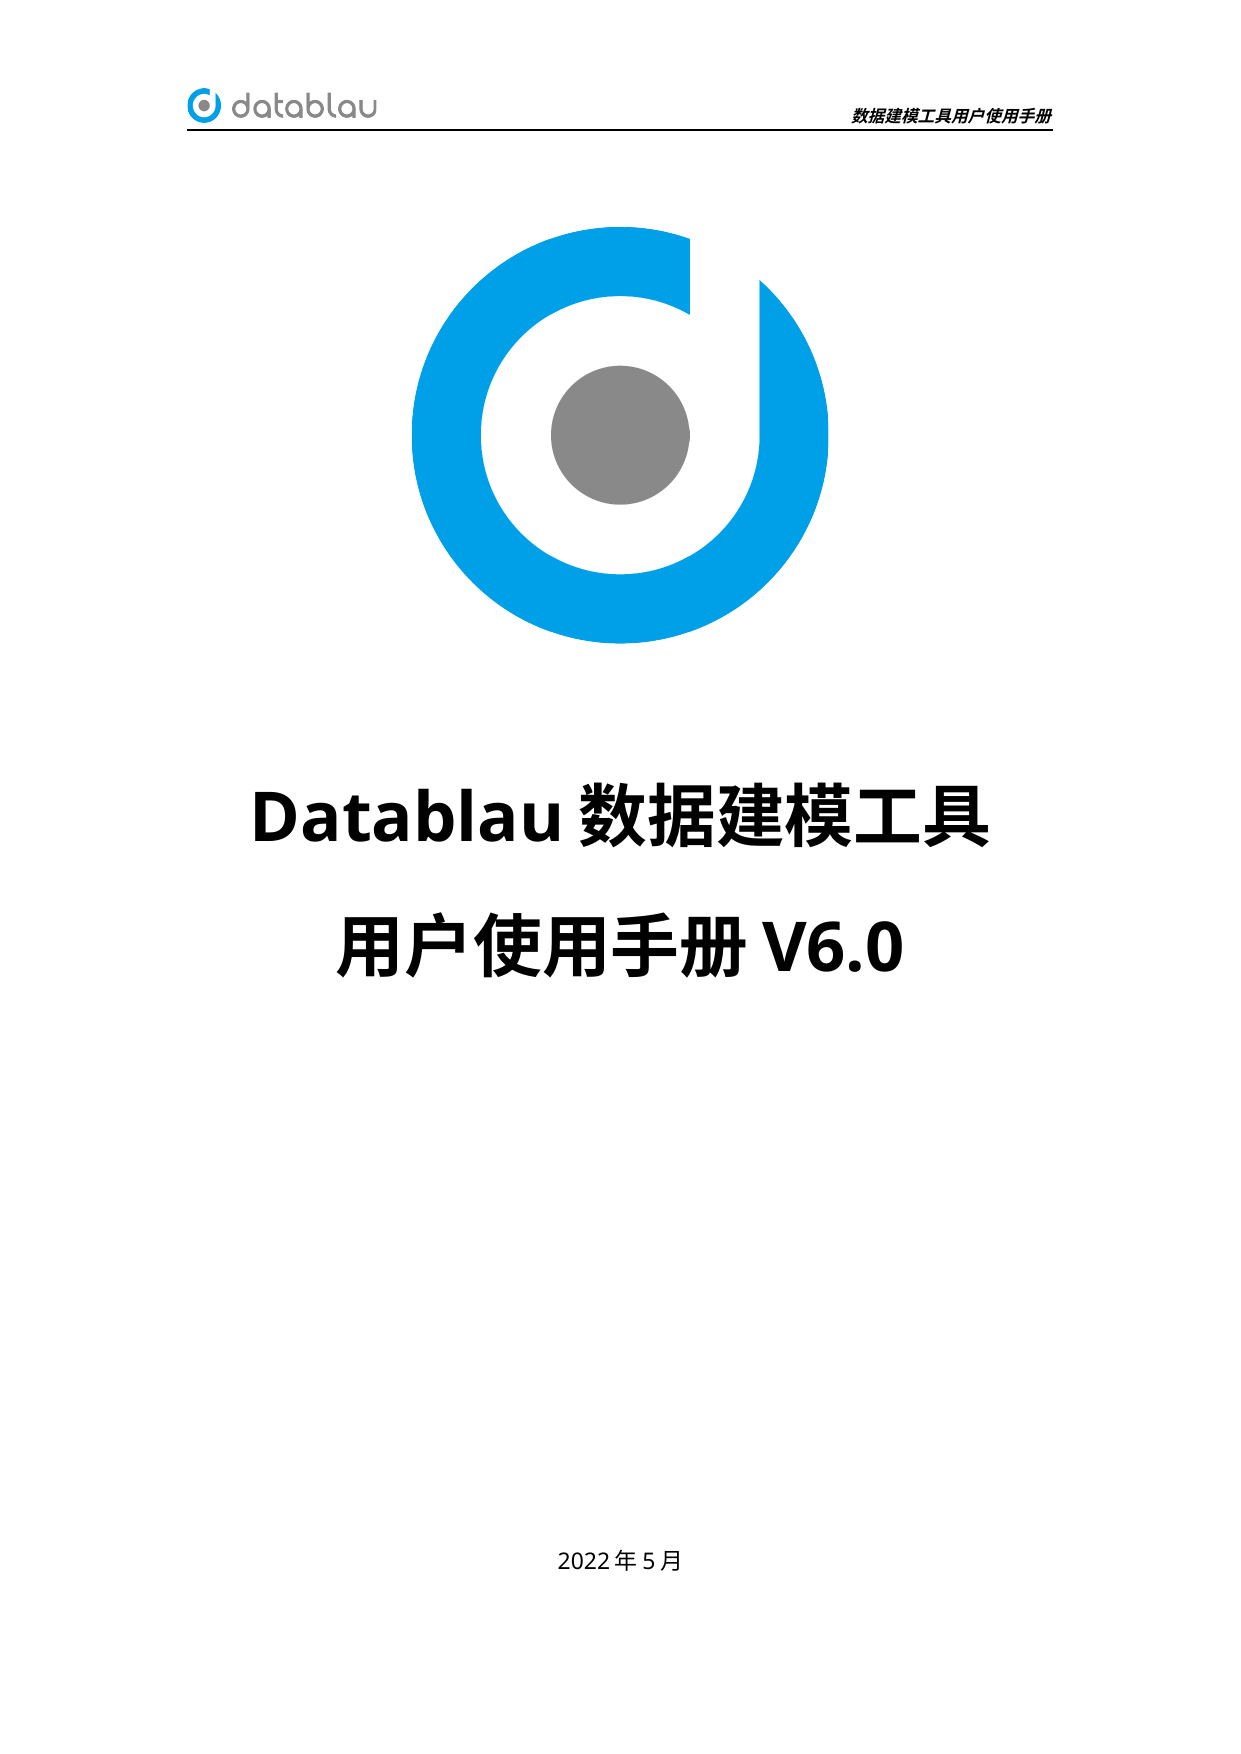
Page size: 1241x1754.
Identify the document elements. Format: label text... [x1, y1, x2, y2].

picture [187, 88, 198, 99]
text 2022年5月 [187, 1527, 1053, 1592]
picture [187, 112, 197, 123]
text 用户使用手册V6.0 [187, 877, 1053, 1007]
picture [411, 451, 602, 644]
picture [638, 457, 829, 644]
picture [193, 88, 377, 123]
picture [411, 227, 596, 420]
picture [482, 227, 829, 574]
text Datablau数据建模工具 [187, 747, 1053, 877]
